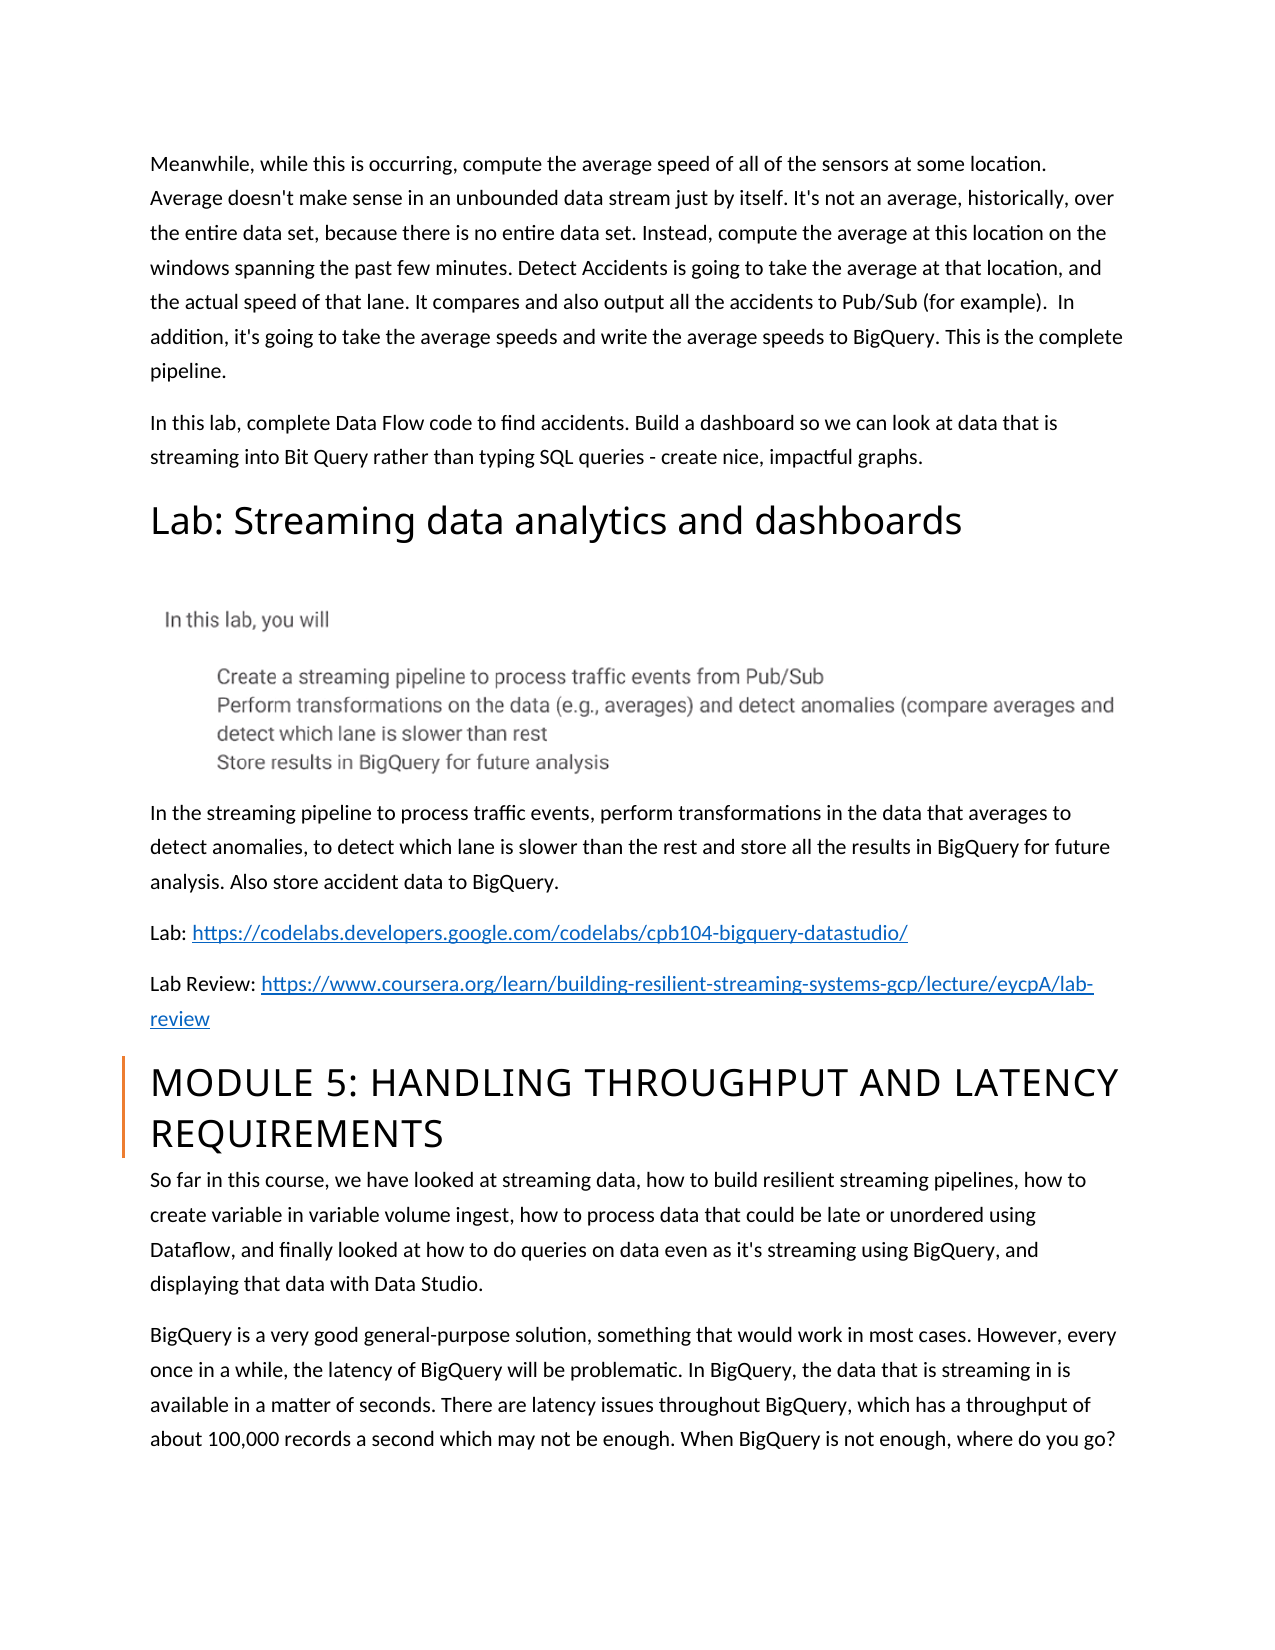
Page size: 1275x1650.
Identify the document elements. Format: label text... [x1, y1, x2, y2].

text Lab: https://codelabs.developers.google.com/codelabs/cpb104-bigquery-datastudio/ [150, 919, 1125, 946]
text Lab Review: https://www.coursera.org/learn/building-resilient-streaming-systems-gcp/lecture/eycpA/lab-review [150, 970, 1125, 1032]
text BigQuery is a very good general-purpose solution, something that would work in most cases. However, every once in a while, the latency of BigQuery will be problematic. In BigQuery, the data that is streaming in is available in a matter of seconds. There are latency issues throughout BigQuery, which has a throughput of about 100,000 records a second which may not be enough. When BigQuery is not enough, where do you go? [150, 1322, 1125, 1452]
subtitle Lab: Streaming data analytics and dashboards [150, 494, 1125, 546]
text Meanwhile, while this is occurring, compute the average speed of all of the sensors at some location. Average doesn't make sense in an unbounded data stream just by itself. It's not an average, historically, over the entire data set, because there is no entire data set. Instead, compute the average at this location on the windows spanning the past few minutes. Detect Accidents is going to take the average at that location, and the actual speed of that lane. It compares and also output all the accidents to Pub/Sub (for example). In addition, it's going to take the average speeds and write the average speeds to BigQuery. This is the complete pipeline. [150, 150, 1125, 384]
text In the streaming pipeline to process traffic events, perform transformations in the data that averages to detect anomalies, to detect which lane is slower than the rest and store all the results in BigQuery for future analysis. Also store accident data to BigQuery. [150, 791, 1125, 894]
text So far in this course, we have looked at streaming data, how to build resilient streaming pipelines, how to create variable in variable volume ingest, how to process data that could be late or unordered using Dataflow, and finally looked at how to do queries on data even as it's streaming using BigQuery, and displaying that data with Data Studio. [150, 1167, 1125, 1297]
picture [150, 596, 1125, 791]
subtitle Module 5: Handling Throughput and Latency Requirements [125, 1056, 1125, 1158]
text In this lab, complete Data Flow code to find accidents. Build a dashboard so we can look at data that is streaming into Bit Query rather than typing SQL queries - create nice, impactful graphs. [150, 409, 1125, 470]
